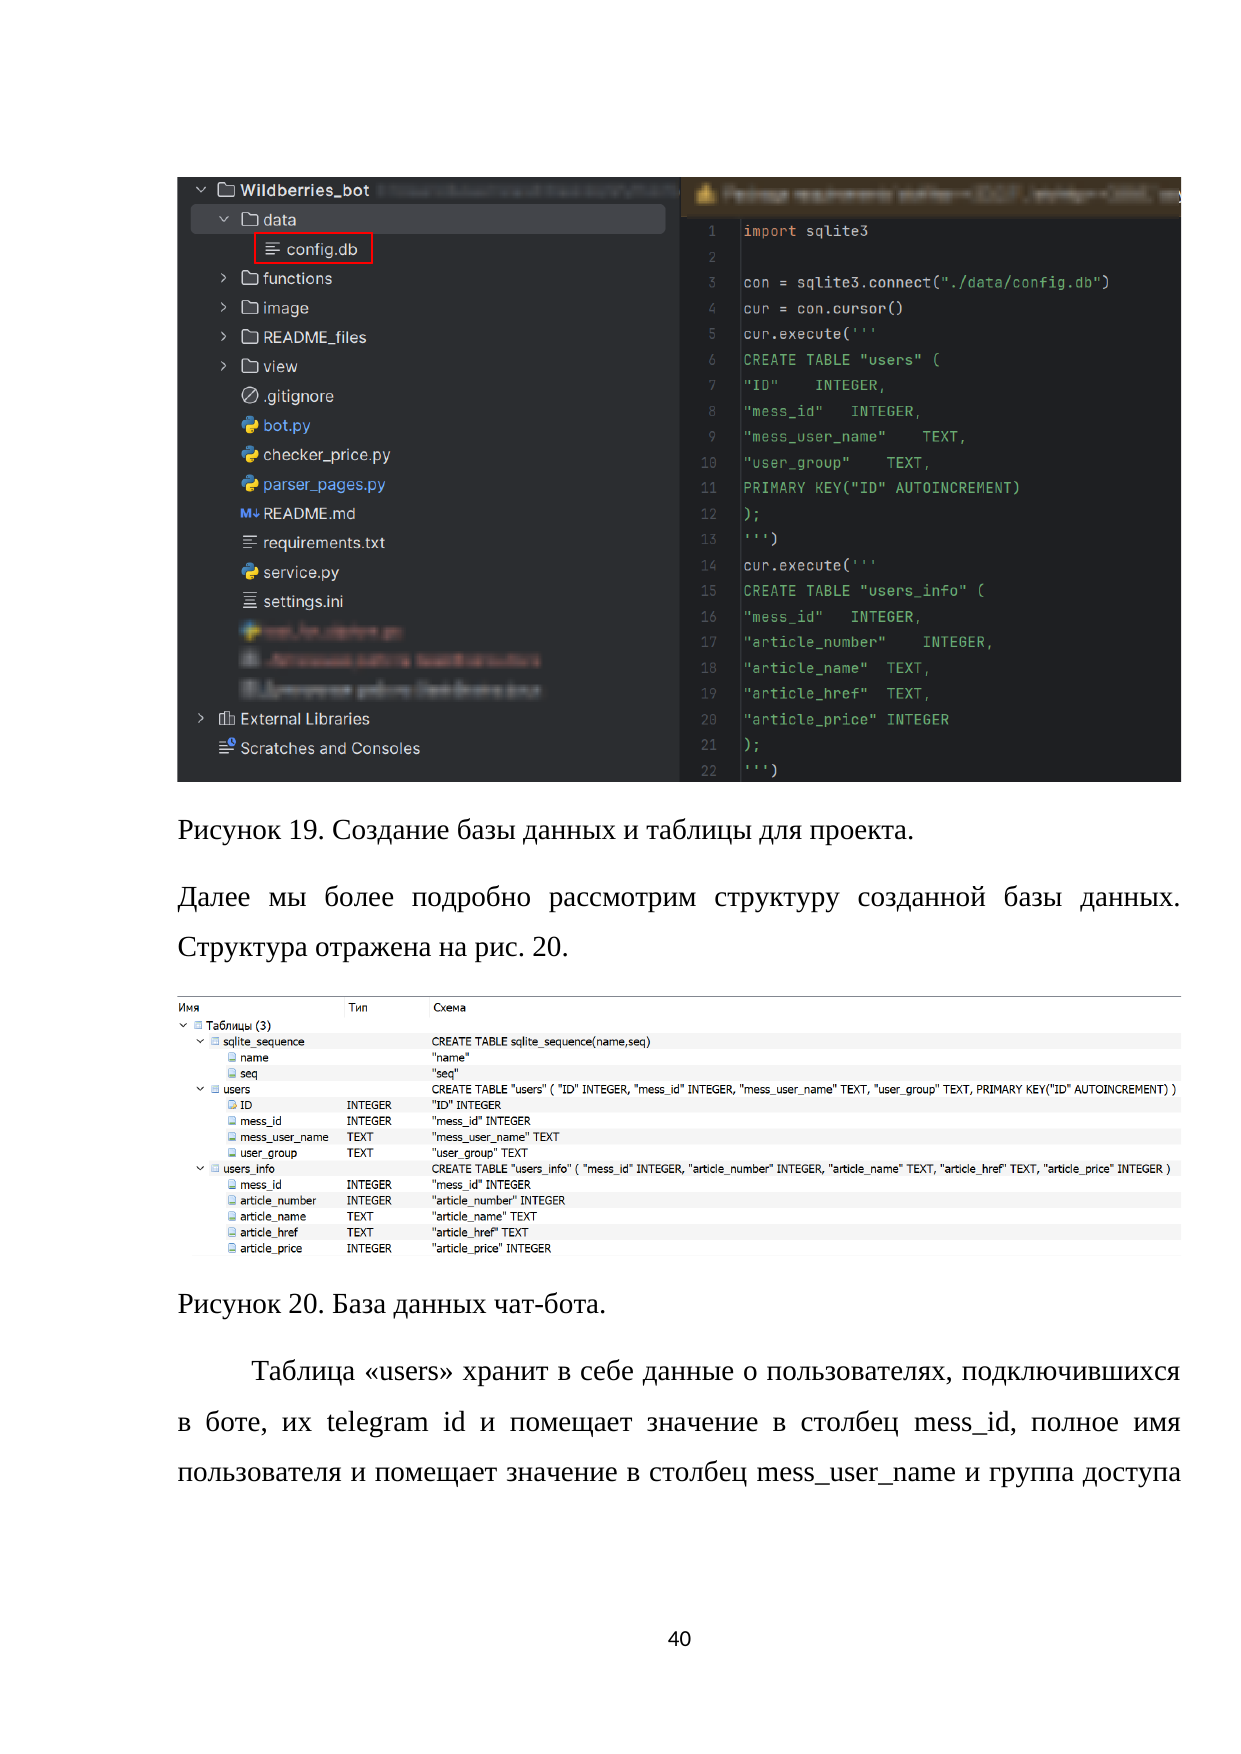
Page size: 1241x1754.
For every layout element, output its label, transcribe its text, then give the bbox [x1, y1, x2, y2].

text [177, 1353, 1181, 1487]
picture [177, 177, 1182, 782]
picture [177, 996, 1182, 1256]
text Рисунок 20. База данных чат-бота. [177, 1286, 1181, 1320]
text Рисунок 19. Создание базы данных и таблицы для проекта. [177, 812, 1181, 846]
text Далее мы более подробно рассмотрим структуру созданной базы данных. Структура отражена на рис. 20. [177, 879, 1181, 963]
